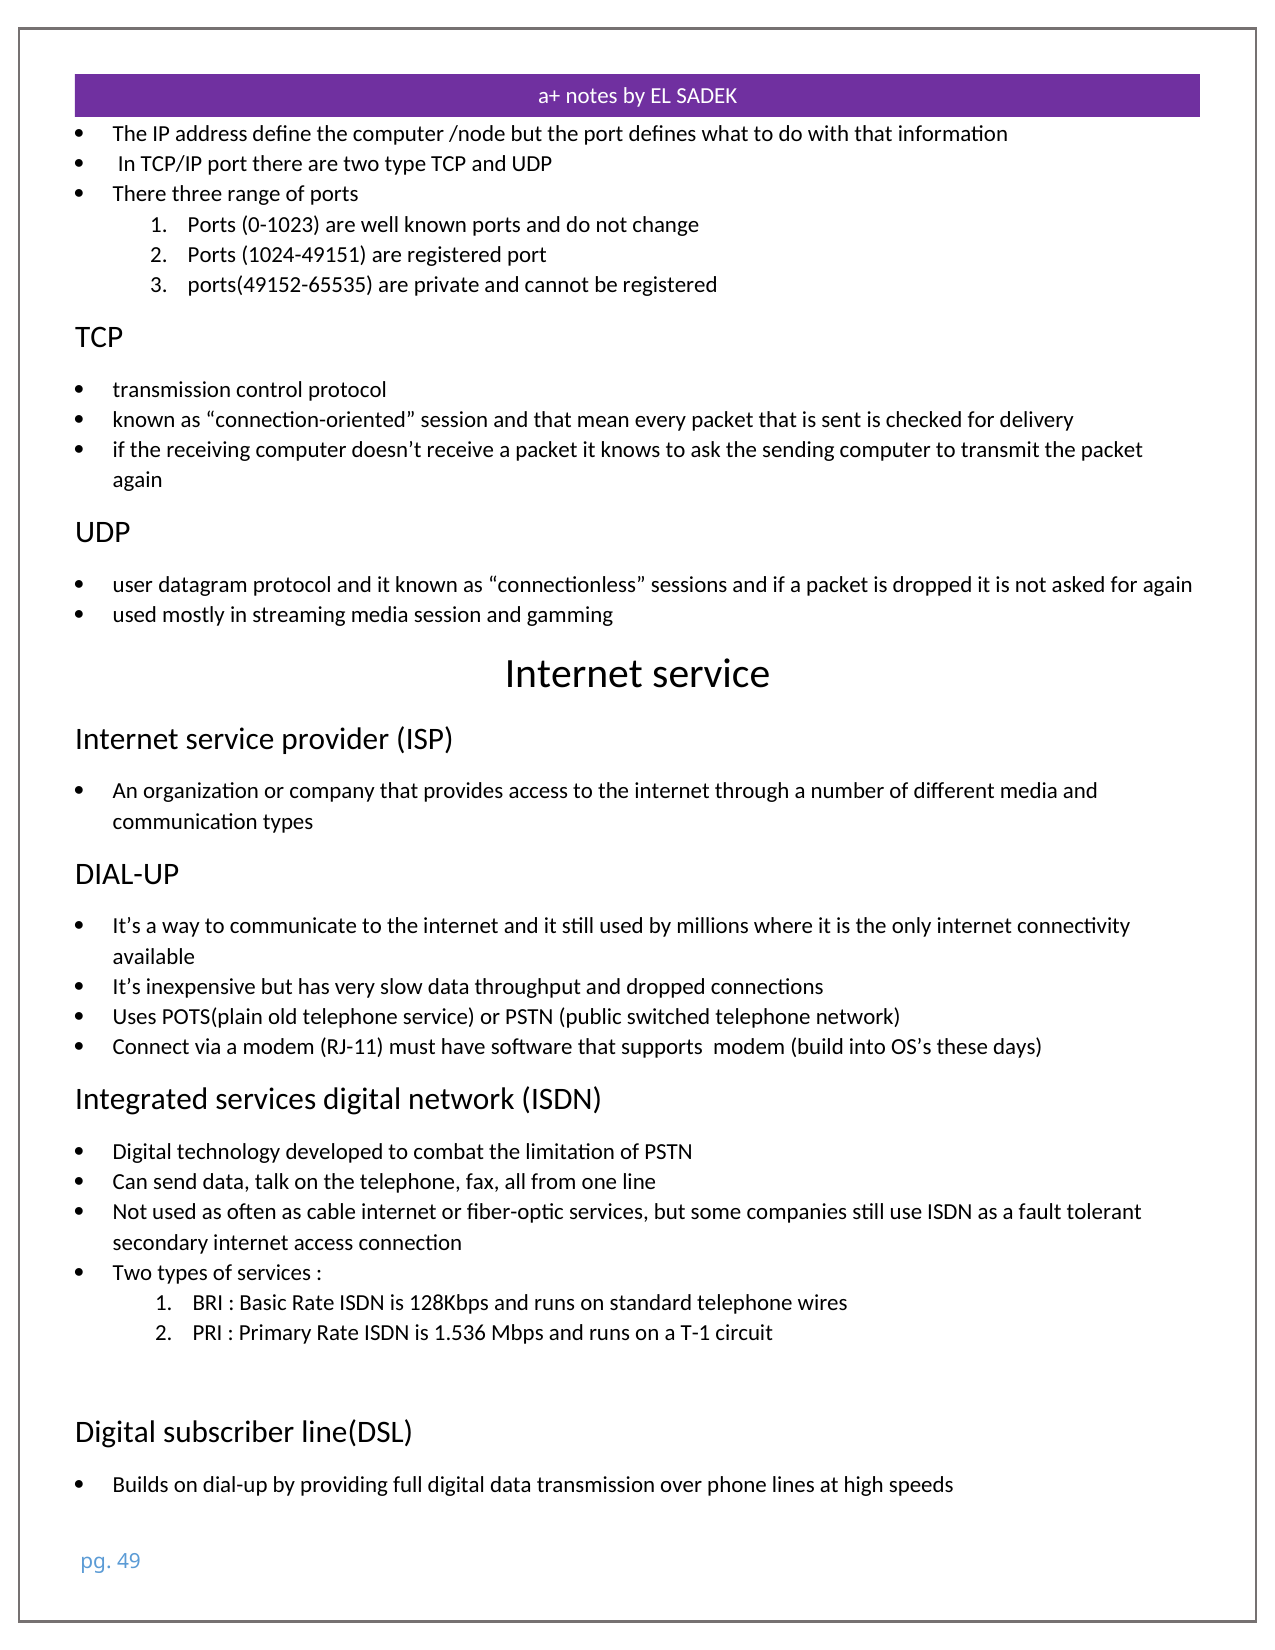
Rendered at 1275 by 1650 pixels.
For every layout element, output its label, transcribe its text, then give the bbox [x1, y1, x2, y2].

list user datagram protocol and it known as “connectionless” sessions and if a packet is dropped it is not asked for again [75, 570, 1200, 598]
text TCP [75, 317, 1200, 355]
list transmission control protocol [75, 375, 1200, 403]
list used mostly in streaming media session and gamming [75, 600, 1200, 628]
text Internet service [75, 647, 1200, 698]
list PRI : Primary Rate ISDN is 1.536 Mbps and runs on a T-1 circuit [155, 1318, 1200, 1346]
text Integrated services digital network (ISDN) [75, 1079, 1200, 1117]
text Digital subscriber line(DSL) [75, 1412, 1200, 1450]
list Not used as often as cable internet or fiber-optic services, but some companies still use ISDN as a fault tolerant secondary internet access connection [75, 1197, 1200, 1256]
list BRI : Basic Rate ISDN is 128Kbps and runs on standard telephone wires [155, 1288, 1200, 1316]
list Ports (1024-49151) are registered port [150, 240, 1200, 268]
list if the receiving computer doesn’t receive a packet it knows to ask the sending computer to transmit the packet again [75, 435, 1200, 493]
list An organization or company that provides access to the internet through a number of different media and communication types [75, 777, 1200, 835]
list ports(49152-65535) are private and cannot be registered [150, 270, 1200, 298]
list The IP address define the computer /node but the port defines what to do with that information [75, 117, 1200, 147]
list Digital technology developed to combat the limitation of PSTN [75, 1137, 1200, 1165]
list Two types of services : [75, 1258, 1200, 1286]
text Internet service provider (ISP) [75, 719, 1200, 757]
list It’s a way to communicate to the internet and it still used by millions where it is the only internet connectivity available [75, 912, 1200, 970]
list known as “connection-oriented” session and that mean every packet that is sent is checked for delivery [75, 405, 1200, 433]
list Connect via a modem (RJ-11) must have software that supports modem (build into OS’s these days) [75, 1032, 1200, 1060]
list Builds on dial-up by providing full digital data transmission over phone lines at high speeds [75, 1470, 1200, 1498]
list Can send data, talk on the telephone, fax, all from one line [75, 1167, 1200, 1195]
text DIAL-UP [75, 854, 1200, 892]
text UDP [75, 512, 1200, 551]
list Ports (0-1023) are well known ports and do not change [150, 210, 1200, 238]
list In TCP/IP port there are two type TCP and UDP [75, 149, 1200, 177]
list Uses POTS(plain old telephone service) or PSTN (public switched telephone network) [75, 1002, 1200, 1030]
list There three range of ports [75, 179, 1200, 208]
list It’s inexpensive but has very slow data throughput and dropped connections [75, 972, 1200, 1000]
